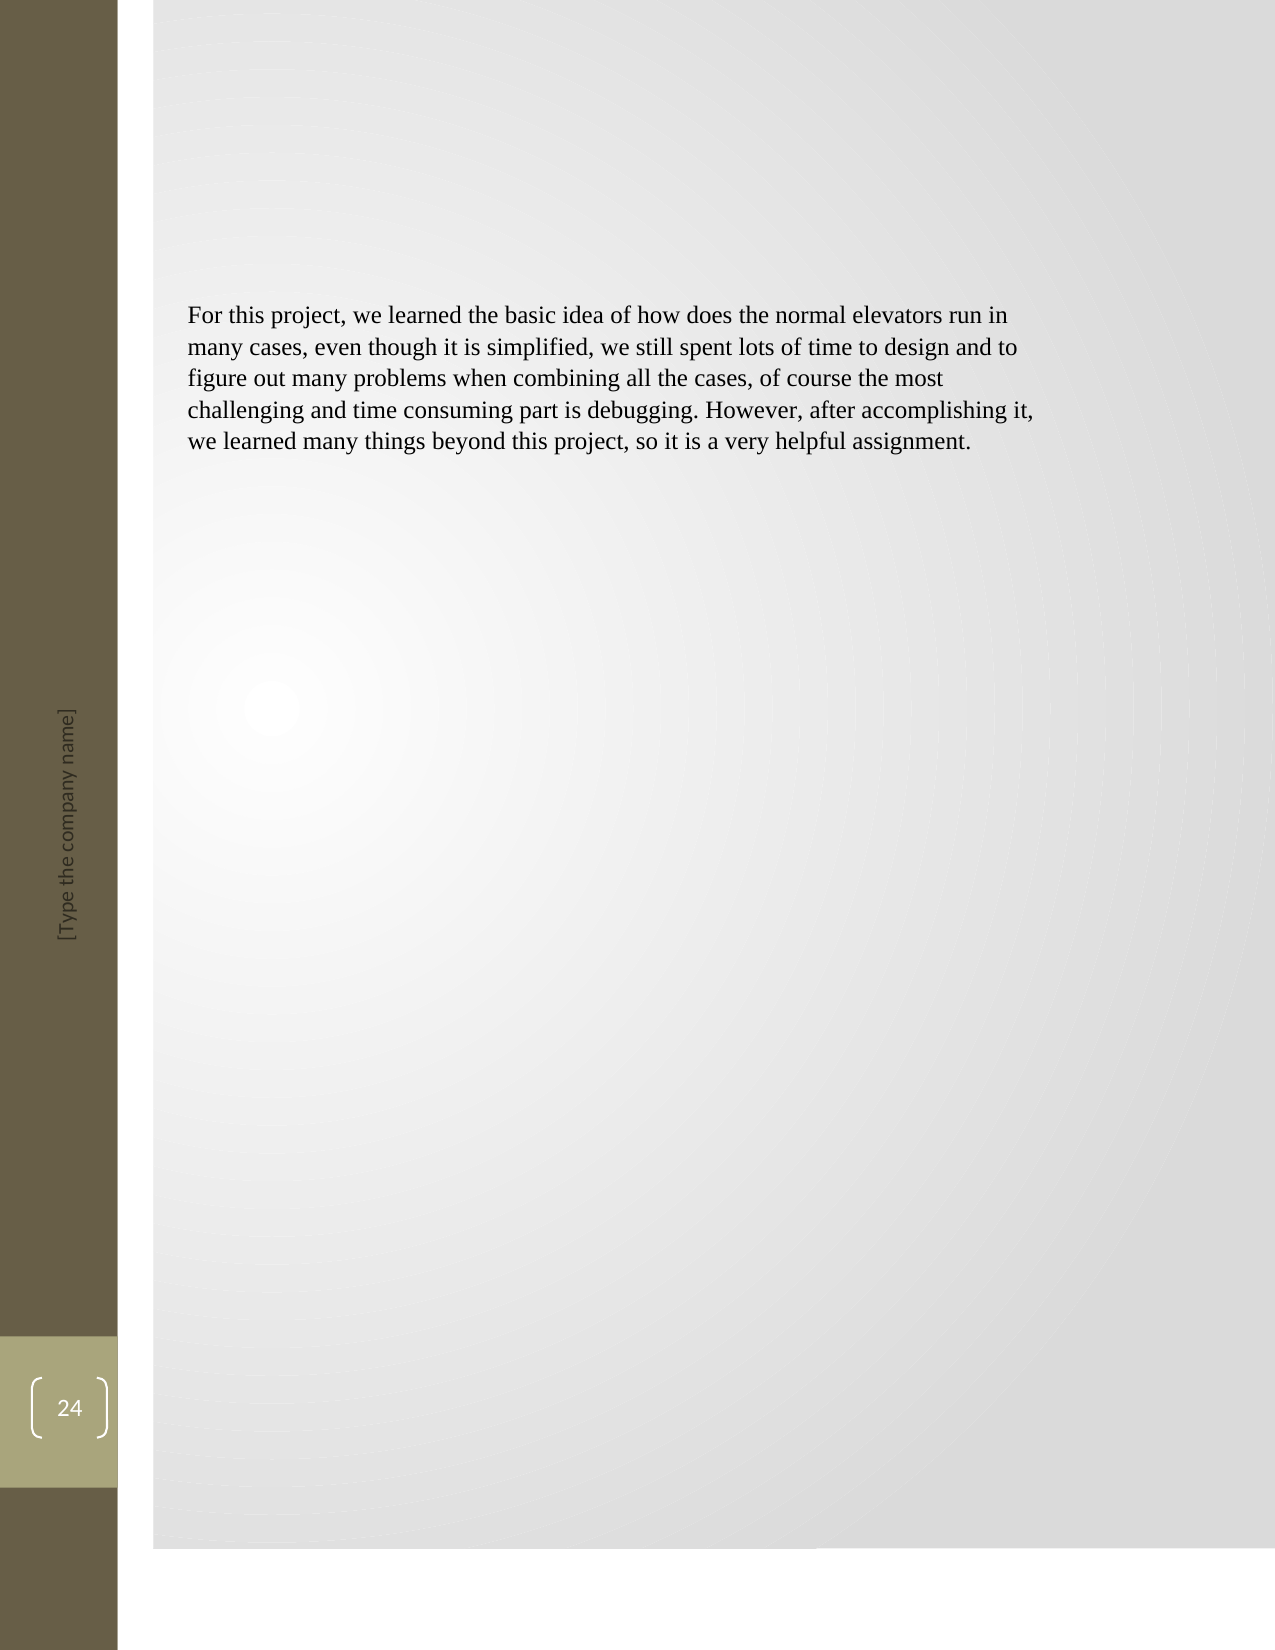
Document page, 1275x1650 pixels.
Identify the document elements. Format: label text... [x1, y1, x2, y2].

text For this project, we learned the basic idea of how does the normal elevators run in many cases, even though it is simplified, we still spent lots of time to design and to figure out many problems when combining all the cases, of course the most challenging and time consuming part is debugging. However, after accomplishing it, we learned many things beyond this project, so it is a very helpful assignment. [187, 300, 1050, 455]
